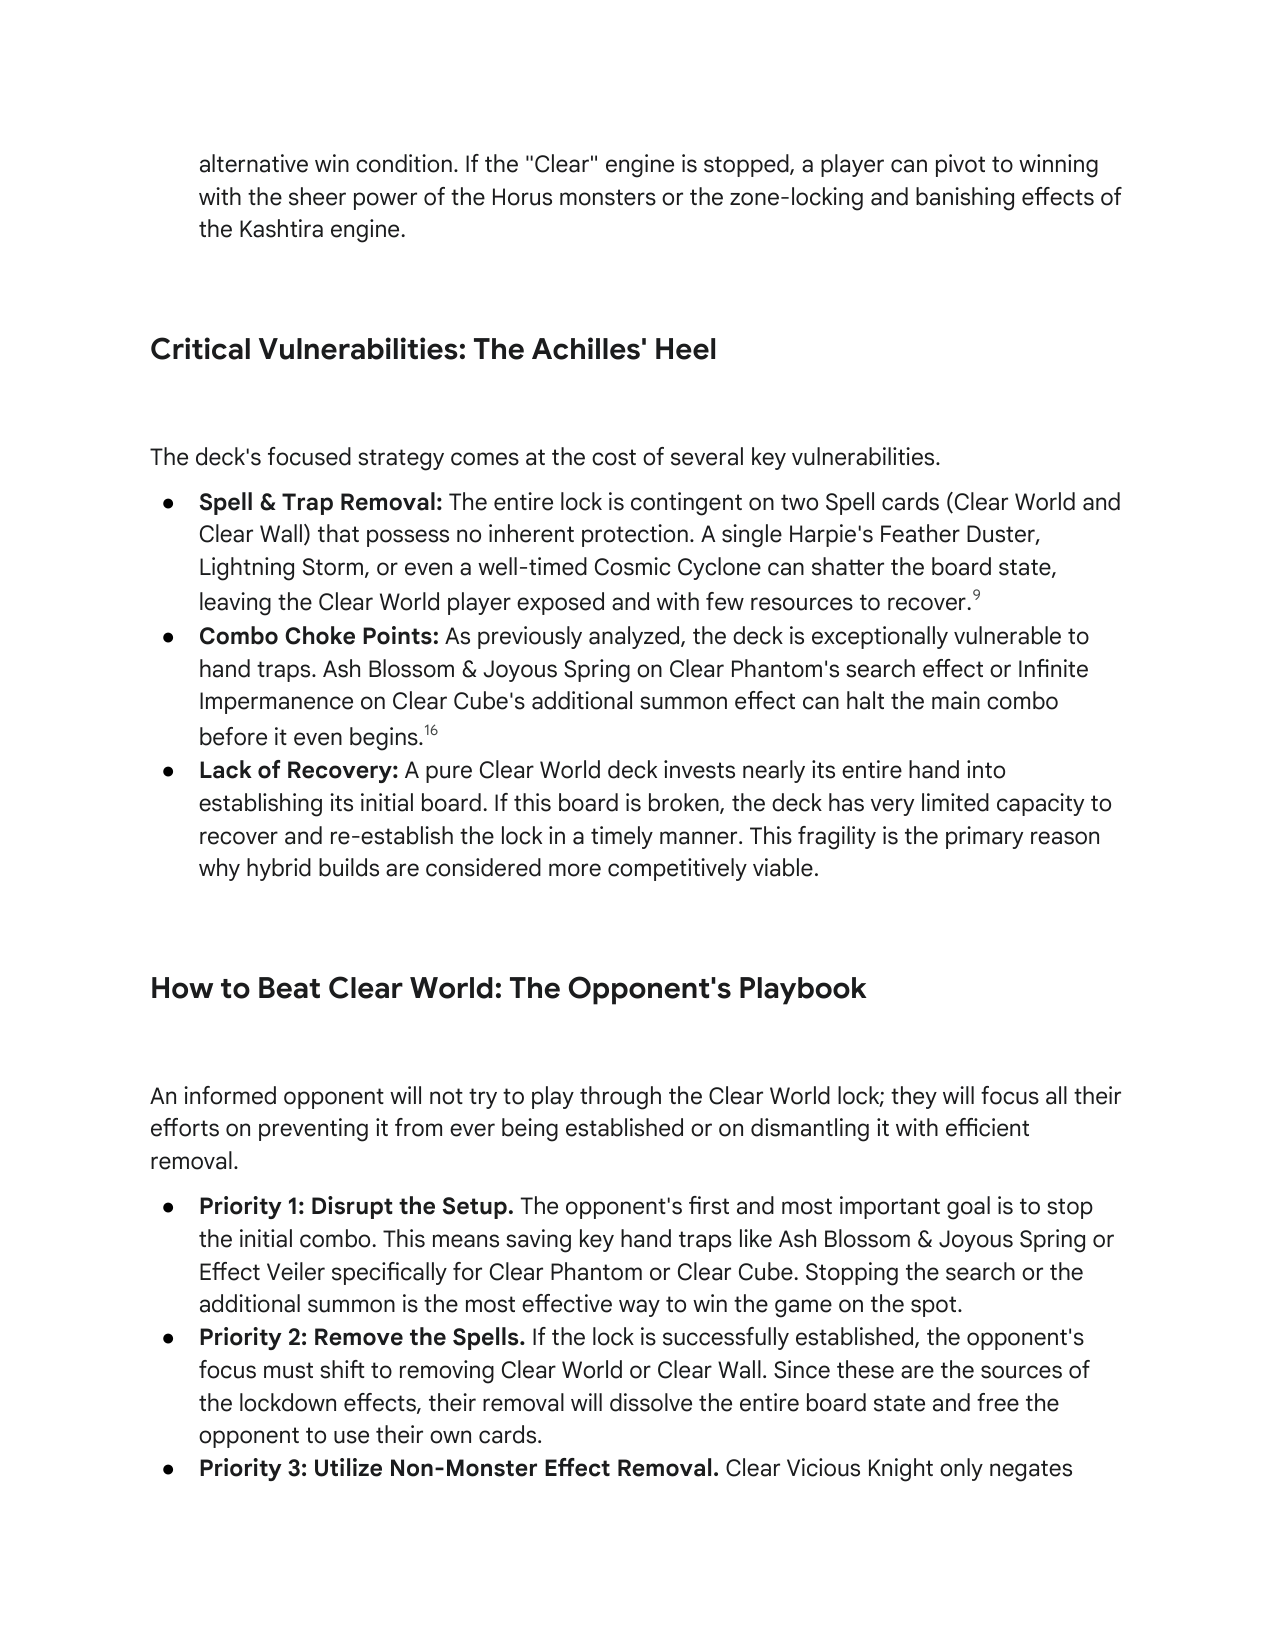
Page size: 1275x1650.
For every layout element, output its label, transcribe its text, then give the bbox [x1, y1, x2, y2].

subtitle How to Beat Clear World: The Opponent's Playbook [150, 970, 1125, 1007]
list Priority 2: Remove the Spells. If the lock is successfully established, the opponent's focus must shift to removing Clear World or Clear Wall. Since these are the sources of the lockdown effects, their removal will dissolve the entire board state and free the opponent to use their own cards. [161, 1323, 1125, 1450]
text The deck's focused strategy comes at the cost of several key vulnerabilities. [150, 443, 1125, 471]
subtitle Critical Vulnerabilities: The Achilles' Heel [150, 331, 1125, 367]
list Combo Choke Points: As previously analyzed, the deck is exceptionally vulnerable to hand traps. Ash Blossom & Joyous Spring on Clear Phantom's search effect or Infinite Impermanence on Clear Cube's additional summon effect can halt the main combo before it even begins.16 [161, 622, 1125, 752]
list Priority 1: Disrupt the Setup. The opponent's first and most important goal is to stop the initial combo. This means saving key hand traps like Ash Blossom & Joyous Spring or Effect Veiler specifically for Clear Phantom or Clear Cube. Stopping the search or the additional summon is the most effective way to win the game on the spot. [161, 1192, 1125, 1319]
list Spell & Trap Removal: The entire lock is contingent on two Spell cards (Clear World and Clear Wall) that possess no inherent protection. A single Harpie's Feather Duster, Lightning Storm, or even a well-timed Cosmic Cyclone can shatter the board state, leaving the Clear World player exposed and with few resources to recover.9 [161, 488, 1125, 618]
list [161, 150, 1125, 244]
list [161, 1454, 1125, 1483]
text An informed opponent will not try to play through the Clear World lock; they will focus all their efforts on preventing it from ever being established or on dismantling it with efficient removal. [150, 1082, 1125, 1176]
list Lack of Recovery: A pure Clear World deck invests nearly its entire hand into establishing its initial board. If this board is broken, the deck has very limited capacity to recover and re-establish the lock in a timely manner. This fragility is the primary reason why hybrid builds are considered more competitively viable. [161, 756, 1125, 883]
